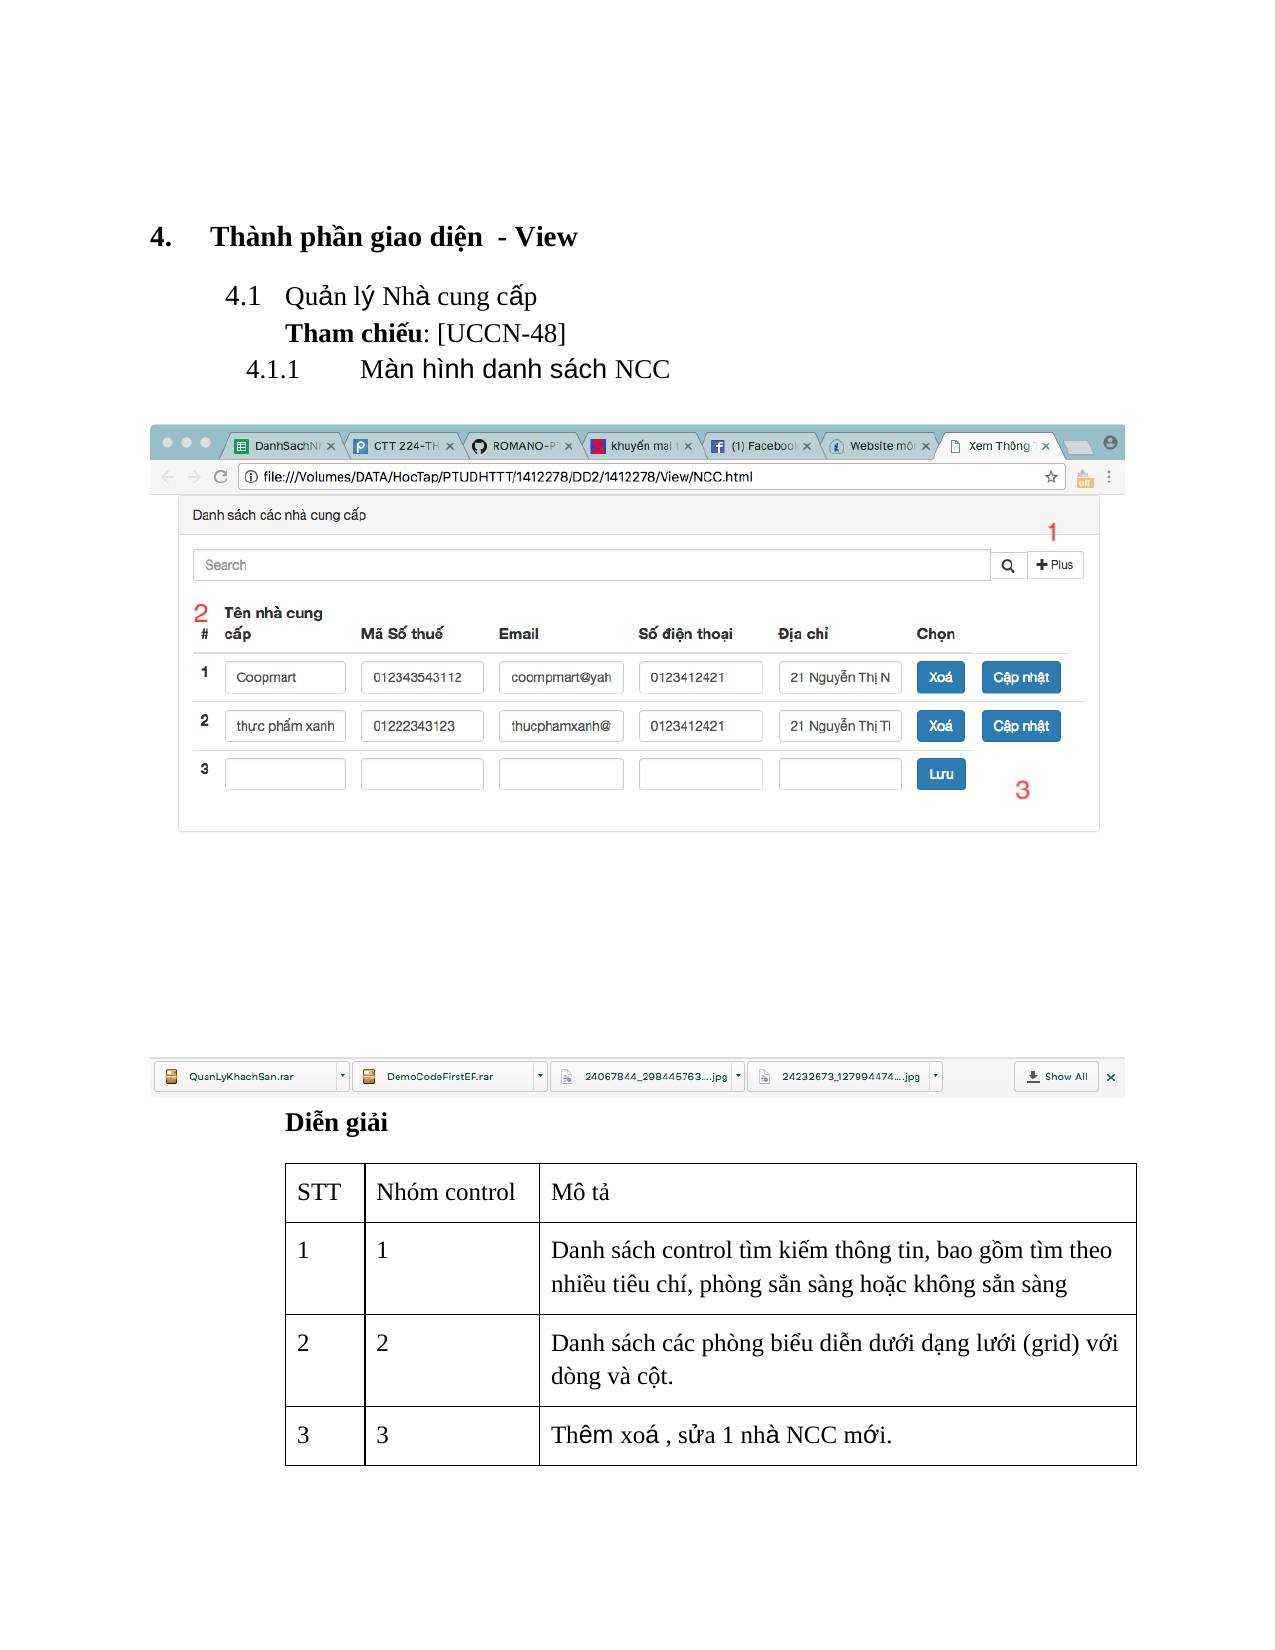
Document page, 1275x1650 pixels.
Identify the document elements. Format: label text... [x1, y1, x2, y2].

table_cell Danh sách các phòng biểu diễn dưới dạng lưới (grid) với dòng và cột. [540, 1315, 1136, 1406]
table_cell Thêm xoá , sửa 1 nhà NCC mới. [540, 1407, 1136, 1465]
table_cell 2 [366, 1315, 539, 1406]
picture [150, 424, 1125, 1098]
text Quản lý Nhà cung cấp [225, 278, 1125, 312]
table_header STT [286, 1164, 364, 1222]
table_cell Danh sách control tìm kiếm thông tin, bao gồm tìm theo nhiều tiêu chí, phòng sẳn sàng hoặc không sẳn sàng [540, 1223, 1136, 1314]
table_cell 2 [286, 1315, 364, 1406]
list Màn hình danh sách NCC [300, 353, 1125, 384]
table_cell 3 [366, 1407, 539, 1465]
table_cell 3 [286, 1407, 364, 1465]
list Tham chiếu: [UCCN-48] [285, 317, 1125, 348]
table_cell 1 [286, 1223, 364, 1314]
title Thành phần giao diện - View [150, 219, 1125, 253]
table_header Mô tả [540, 1164, 1136, 1222]
list Diễn giải [285, 1098, 1125, 1138]
table_header Nhóm control [366, 1164, 539, 1222]
table_cell 1 [366, 1223, 539, 1314]
